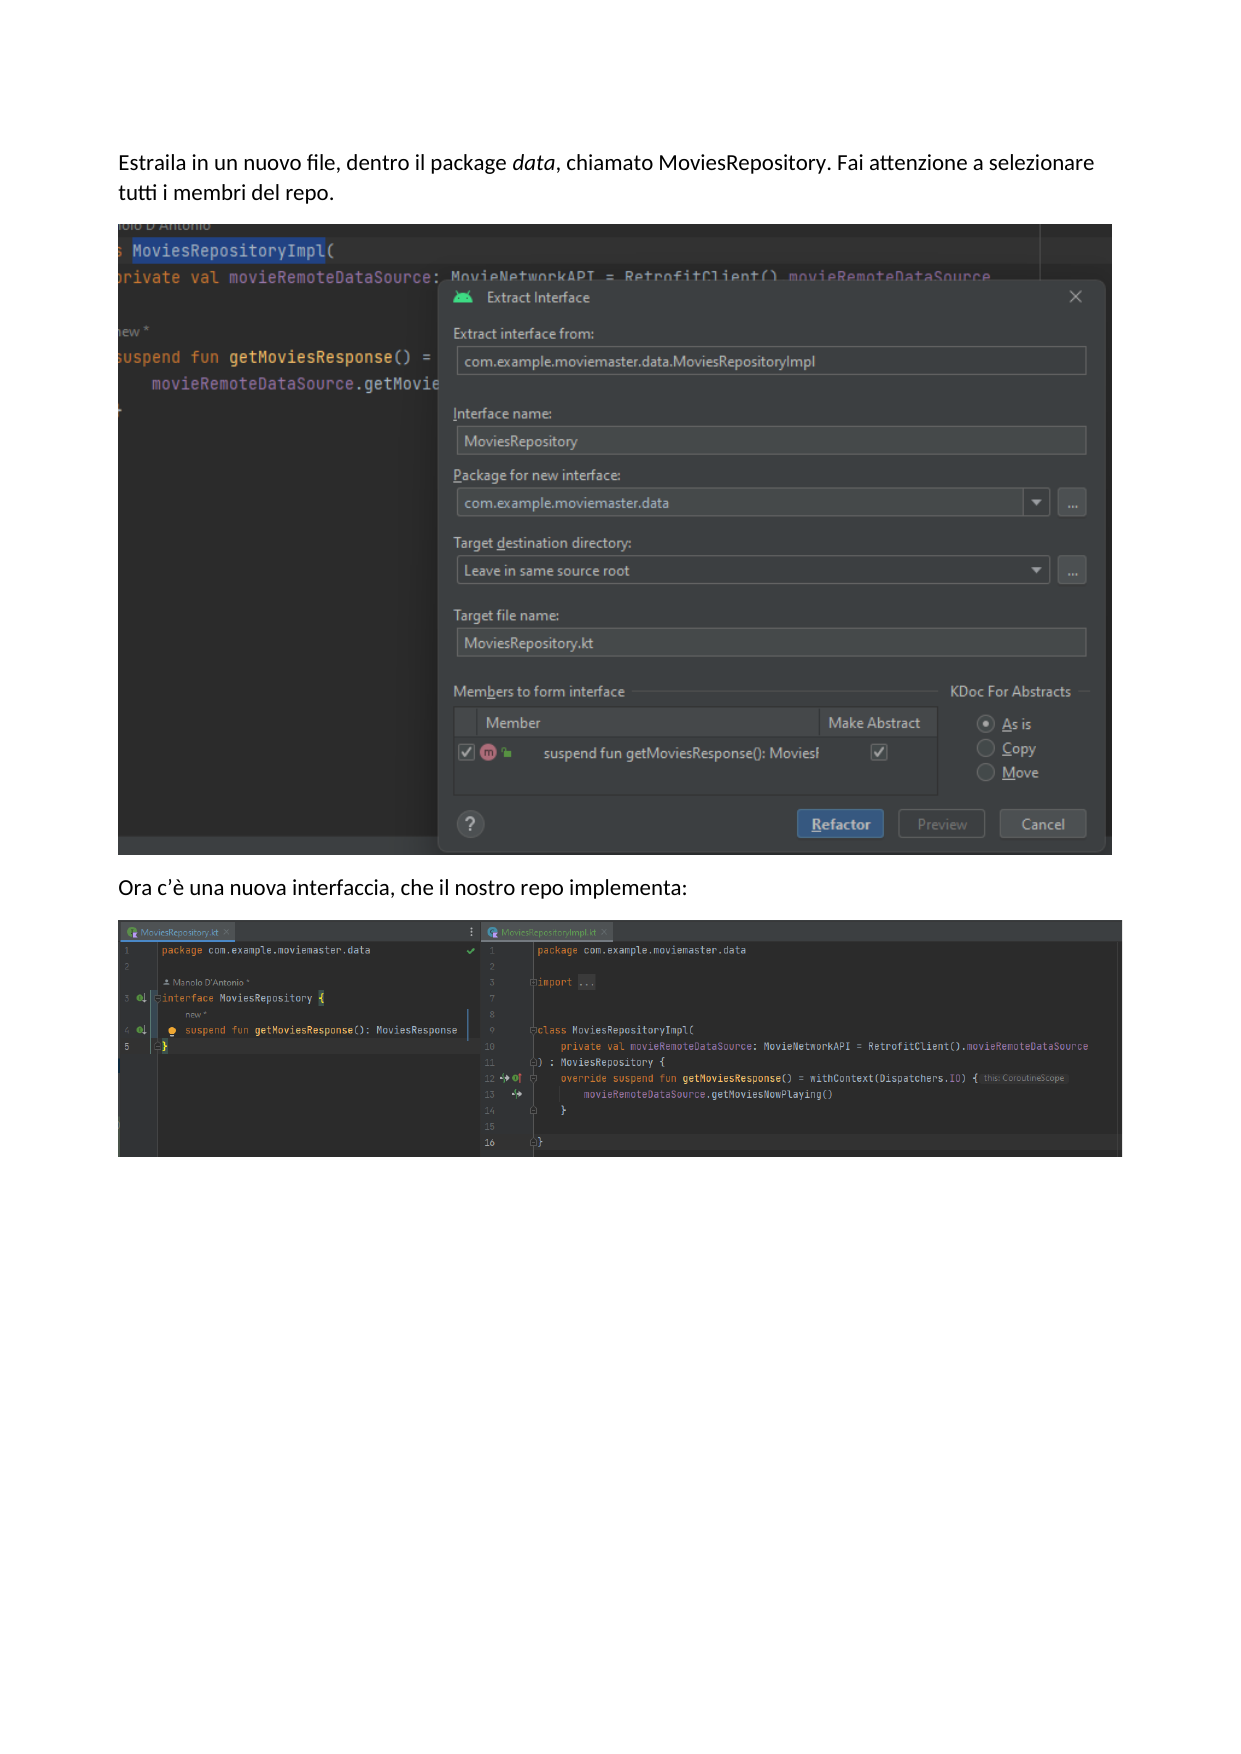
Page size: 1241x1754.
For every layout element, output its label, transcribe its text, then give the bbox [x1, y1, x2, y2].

text Ora c’è una nuova interfaccia, che il nostro repo implementa: [118, 873, 1122, 901]
text Estraila in un nuovo file, dentro il package data, chiamato MoviesRepository. Fai attenzione a selezionare tutti i membri del repo. [118, 148, 1122, 206]
picture [118, 920, 1123, 1157]
picture [118, 224, 1112, 855]
